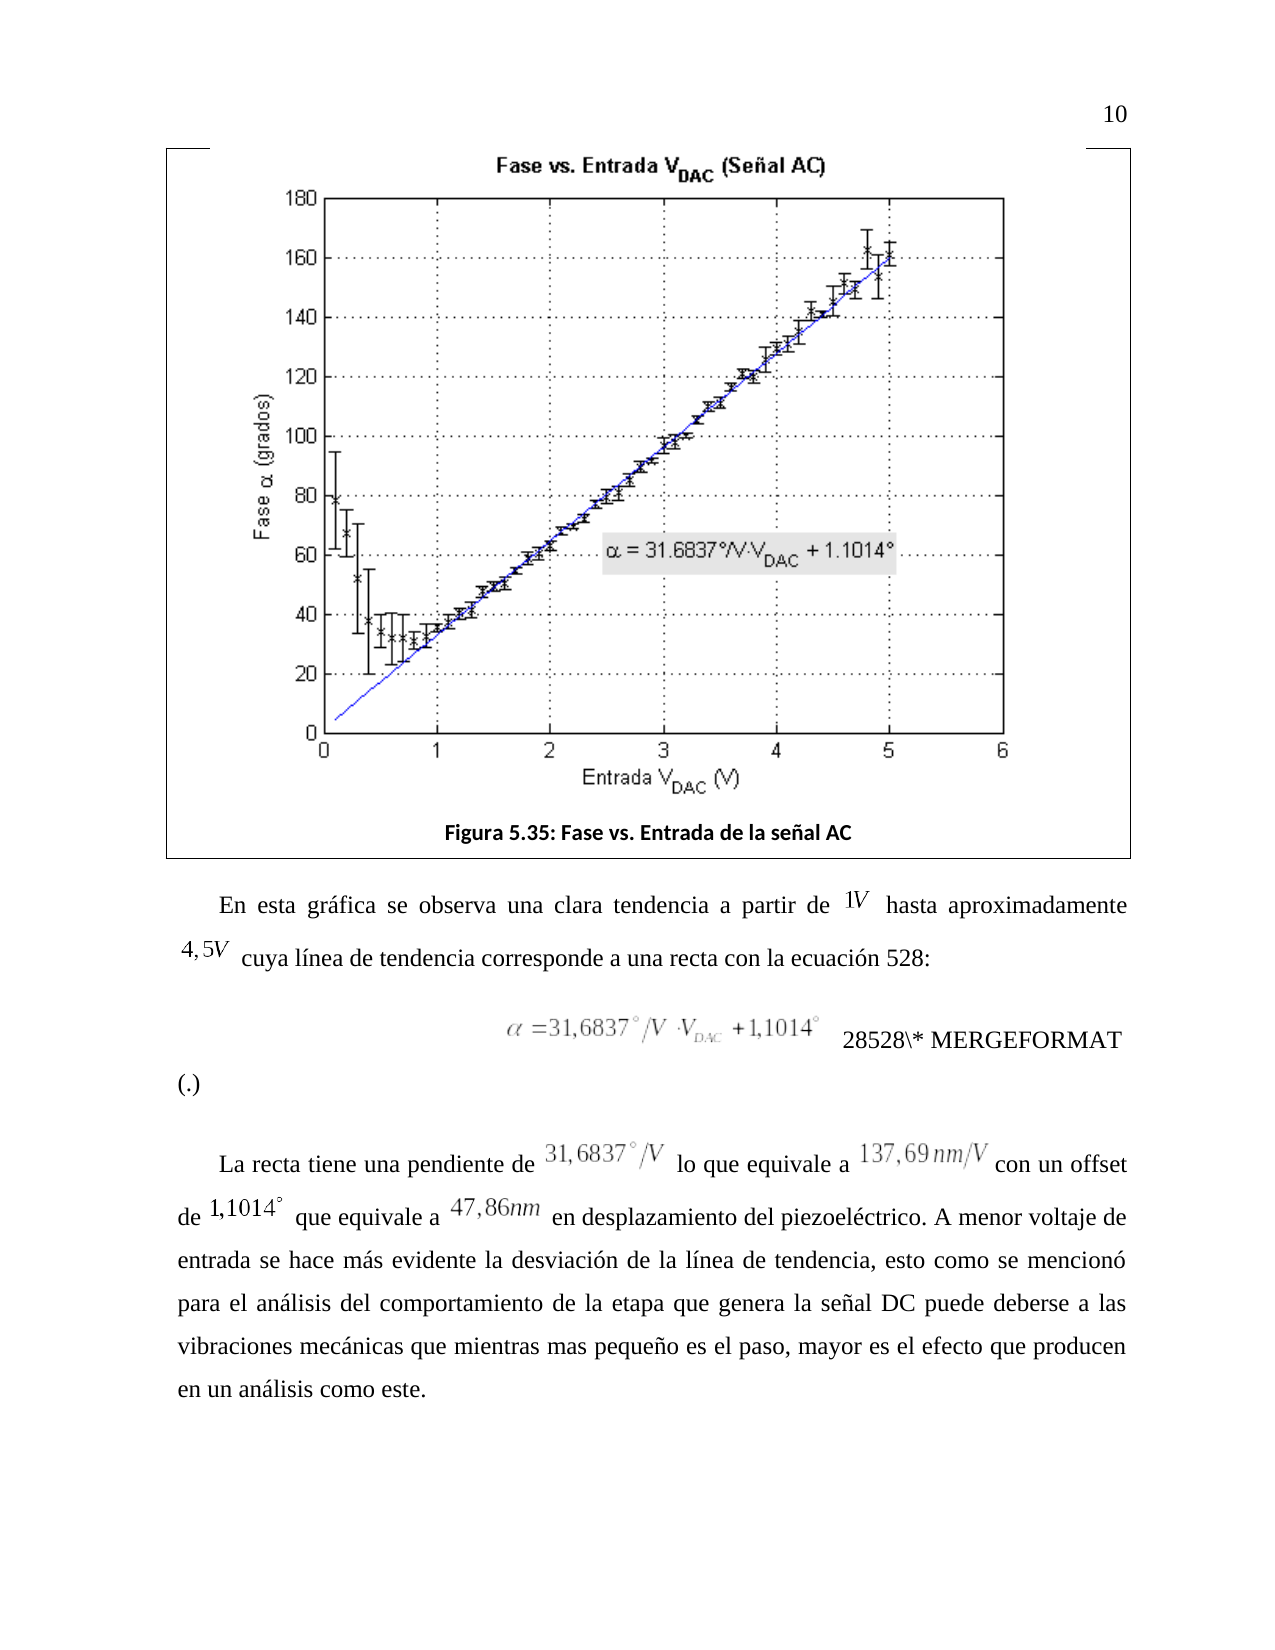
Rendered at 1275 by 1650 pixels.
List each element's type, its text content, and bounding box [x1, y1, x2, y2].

text En esta gráfica se observa una clara tendencia a partir de hasta aproximadamente cuya línea de tendencia corresponde a una recta con la ecuación : [177, 884, 1127, 972]
text La recta tiene una pendiente de lo que equivale a con un offset de que equivale a en desplazamiento del piezoeléctrico. A menor voltaje de entrada se hace más evidente la desviación de la línea de tendencia, esto como se mencionó para el análisis del comportamiento de la etapa que genera la señal DC puede deberse a las vibraciones mecánicas que mientras mas pequeño es el paso, mayor es el efecto que producen en un análisis como este. [177, 1137, 1127, 1403]
picture [210, 148, 1086, 805]
